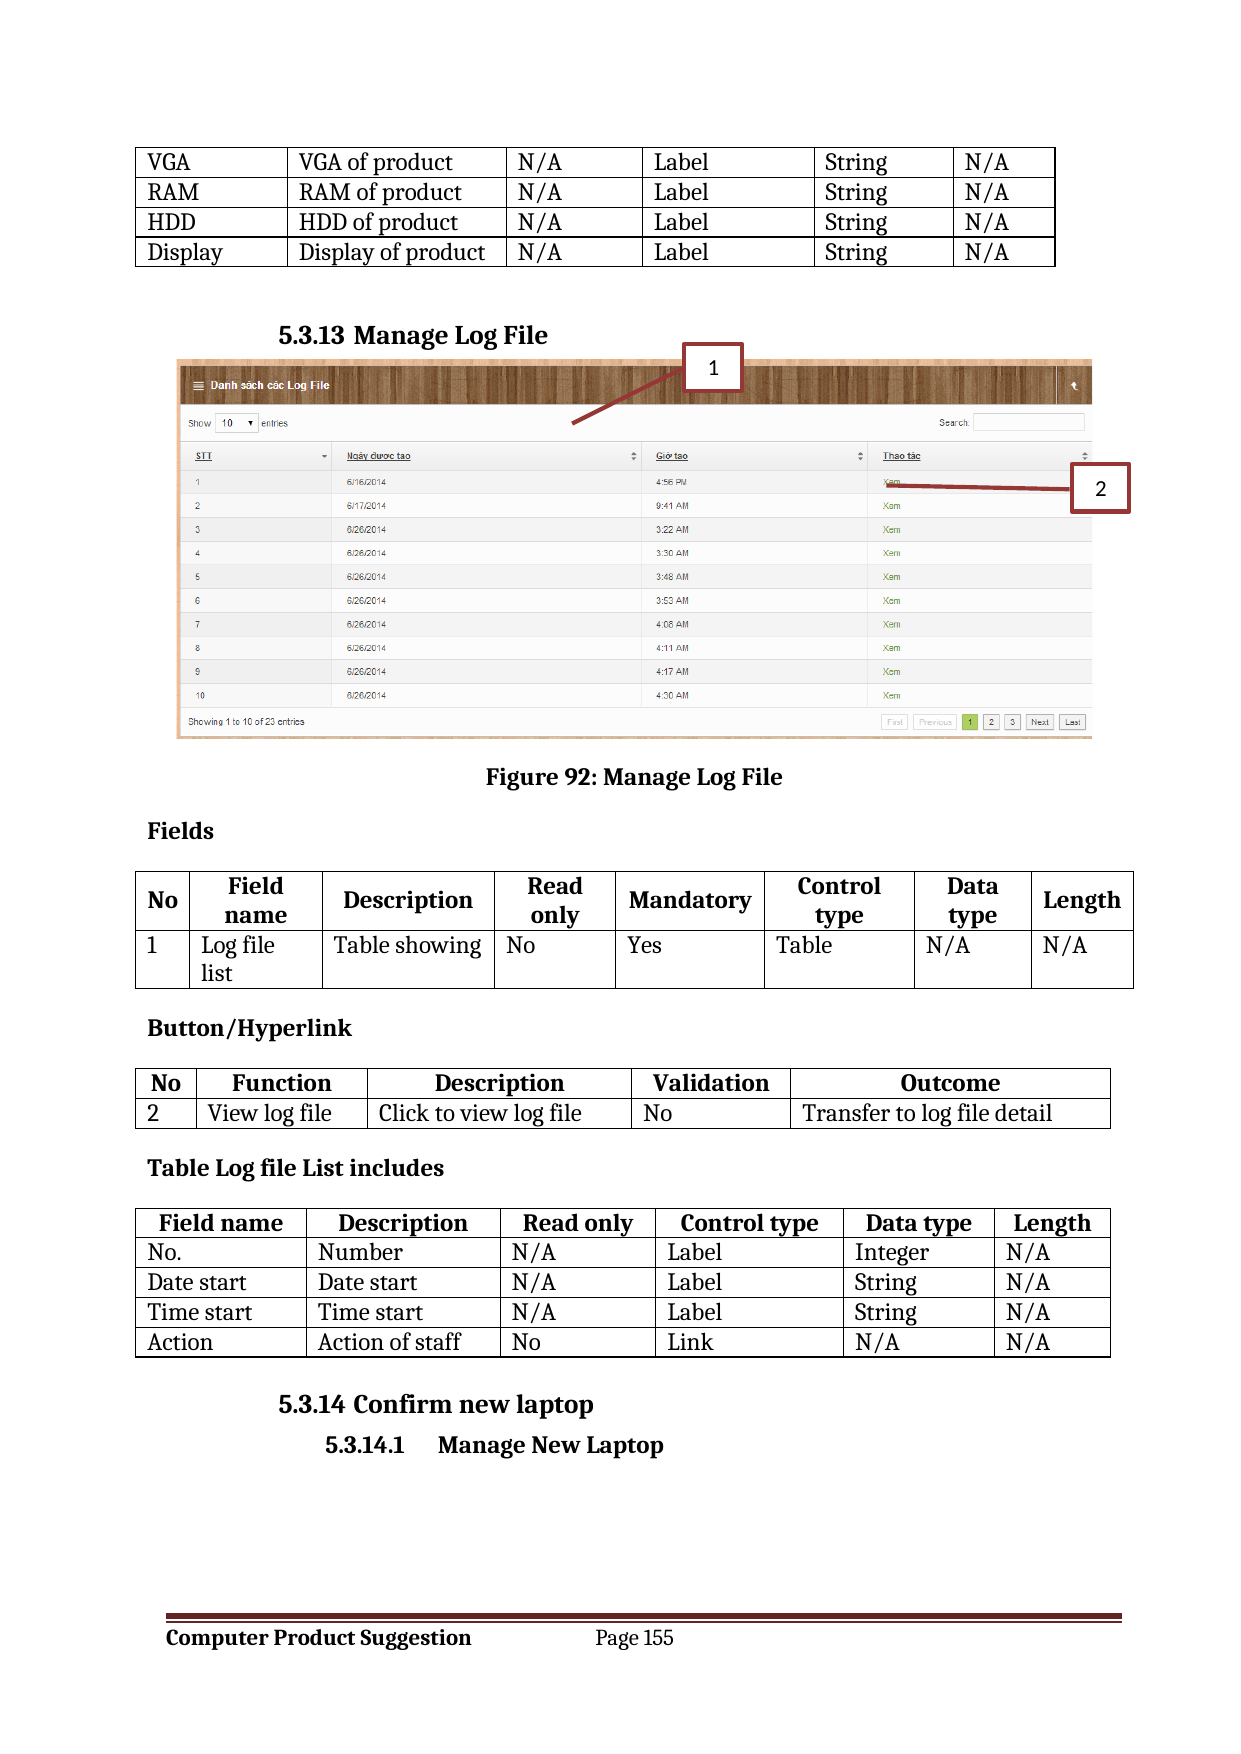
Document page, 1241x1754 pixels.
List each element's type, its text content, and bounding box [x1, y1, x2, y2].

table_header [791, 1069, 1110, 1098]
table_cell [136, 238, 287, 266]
subtitle Manage Log File [278, 320, 1122, 351]
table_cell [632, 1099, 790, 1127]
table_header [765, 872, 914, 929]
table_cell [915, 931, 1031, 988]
text Table Log file List includes [147, 1153, 1122, 1182]
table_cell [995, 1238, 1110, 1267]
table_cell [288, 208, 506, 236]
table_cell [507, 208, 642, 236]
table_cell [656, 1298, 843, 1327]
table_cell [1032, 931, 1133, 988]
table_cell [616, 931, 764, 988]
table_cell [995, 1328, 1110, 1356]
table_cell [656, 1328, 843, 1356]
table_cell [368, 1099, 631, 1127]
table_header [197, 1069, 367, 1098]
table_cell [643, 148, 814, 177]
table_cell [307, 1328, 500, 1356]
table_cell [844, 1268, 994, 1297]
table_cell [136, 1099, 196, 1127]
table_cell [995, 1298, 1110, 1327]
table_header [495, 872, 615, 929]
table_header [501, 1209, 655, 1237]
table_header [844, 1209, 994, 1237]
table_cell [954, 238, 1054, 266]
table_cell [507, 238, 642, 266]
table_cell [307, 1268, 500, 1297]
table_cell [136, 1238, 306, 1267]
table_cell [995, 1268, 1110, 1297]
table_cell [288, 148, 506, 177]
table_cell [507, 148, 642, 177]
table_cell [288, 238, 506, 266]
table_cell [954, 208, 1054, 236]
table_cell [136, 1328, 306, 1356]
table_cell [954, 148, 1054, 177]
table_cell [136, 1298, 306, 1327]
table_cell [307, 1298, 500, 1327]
subtitle Manage New Laptop [325, 1431, 1122, 1460]
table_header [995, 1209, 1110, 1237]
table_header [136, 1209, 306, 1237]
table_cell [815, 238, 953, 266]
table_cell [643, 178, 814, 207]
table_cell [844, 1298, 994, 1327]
picture [176, 359, 1093, 739]
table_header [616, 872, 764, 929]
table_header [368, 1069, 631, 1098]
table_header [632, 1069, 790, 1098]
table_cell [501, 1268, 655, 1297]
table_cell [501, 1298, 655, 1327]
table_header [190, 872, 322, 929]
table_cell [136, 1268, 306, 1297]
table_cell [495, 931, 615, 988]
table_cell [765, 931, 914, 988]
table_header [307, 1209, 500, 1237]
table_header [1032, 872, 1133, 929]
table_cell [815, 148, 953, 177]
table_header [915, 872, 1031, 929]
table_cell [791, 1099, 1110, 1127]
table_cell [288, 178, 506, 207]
subtitle Confirm new laptop [278, 1389, 1122, 1421]
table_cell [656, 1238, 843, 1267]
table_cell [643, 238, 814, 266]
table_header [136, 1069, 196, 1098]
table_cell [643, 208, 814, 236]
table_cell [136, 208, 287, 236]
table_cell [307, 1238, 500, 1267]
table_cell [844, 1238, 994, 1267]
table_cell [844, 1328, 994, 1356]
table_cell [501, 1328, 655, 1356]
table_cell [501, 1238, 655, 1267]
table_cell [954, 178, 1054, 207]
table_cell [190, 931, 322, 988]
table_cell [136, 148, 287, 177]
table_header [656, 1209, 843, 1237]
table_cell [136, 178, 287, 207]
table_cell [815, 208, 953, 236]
text Button/Hyperlink [147, 1014, 1122, 1043]
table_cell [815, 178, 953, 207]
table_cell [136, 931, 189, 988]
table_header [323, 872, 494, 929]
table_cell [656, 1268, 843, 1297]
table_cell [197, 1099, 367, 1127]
text Fields [147, 817, 1122, 846]
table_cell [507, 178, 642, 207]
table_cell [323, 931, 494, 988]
text Figure 92: Manage Log File [147, 763, 1122, 792]
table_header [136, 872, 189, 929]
